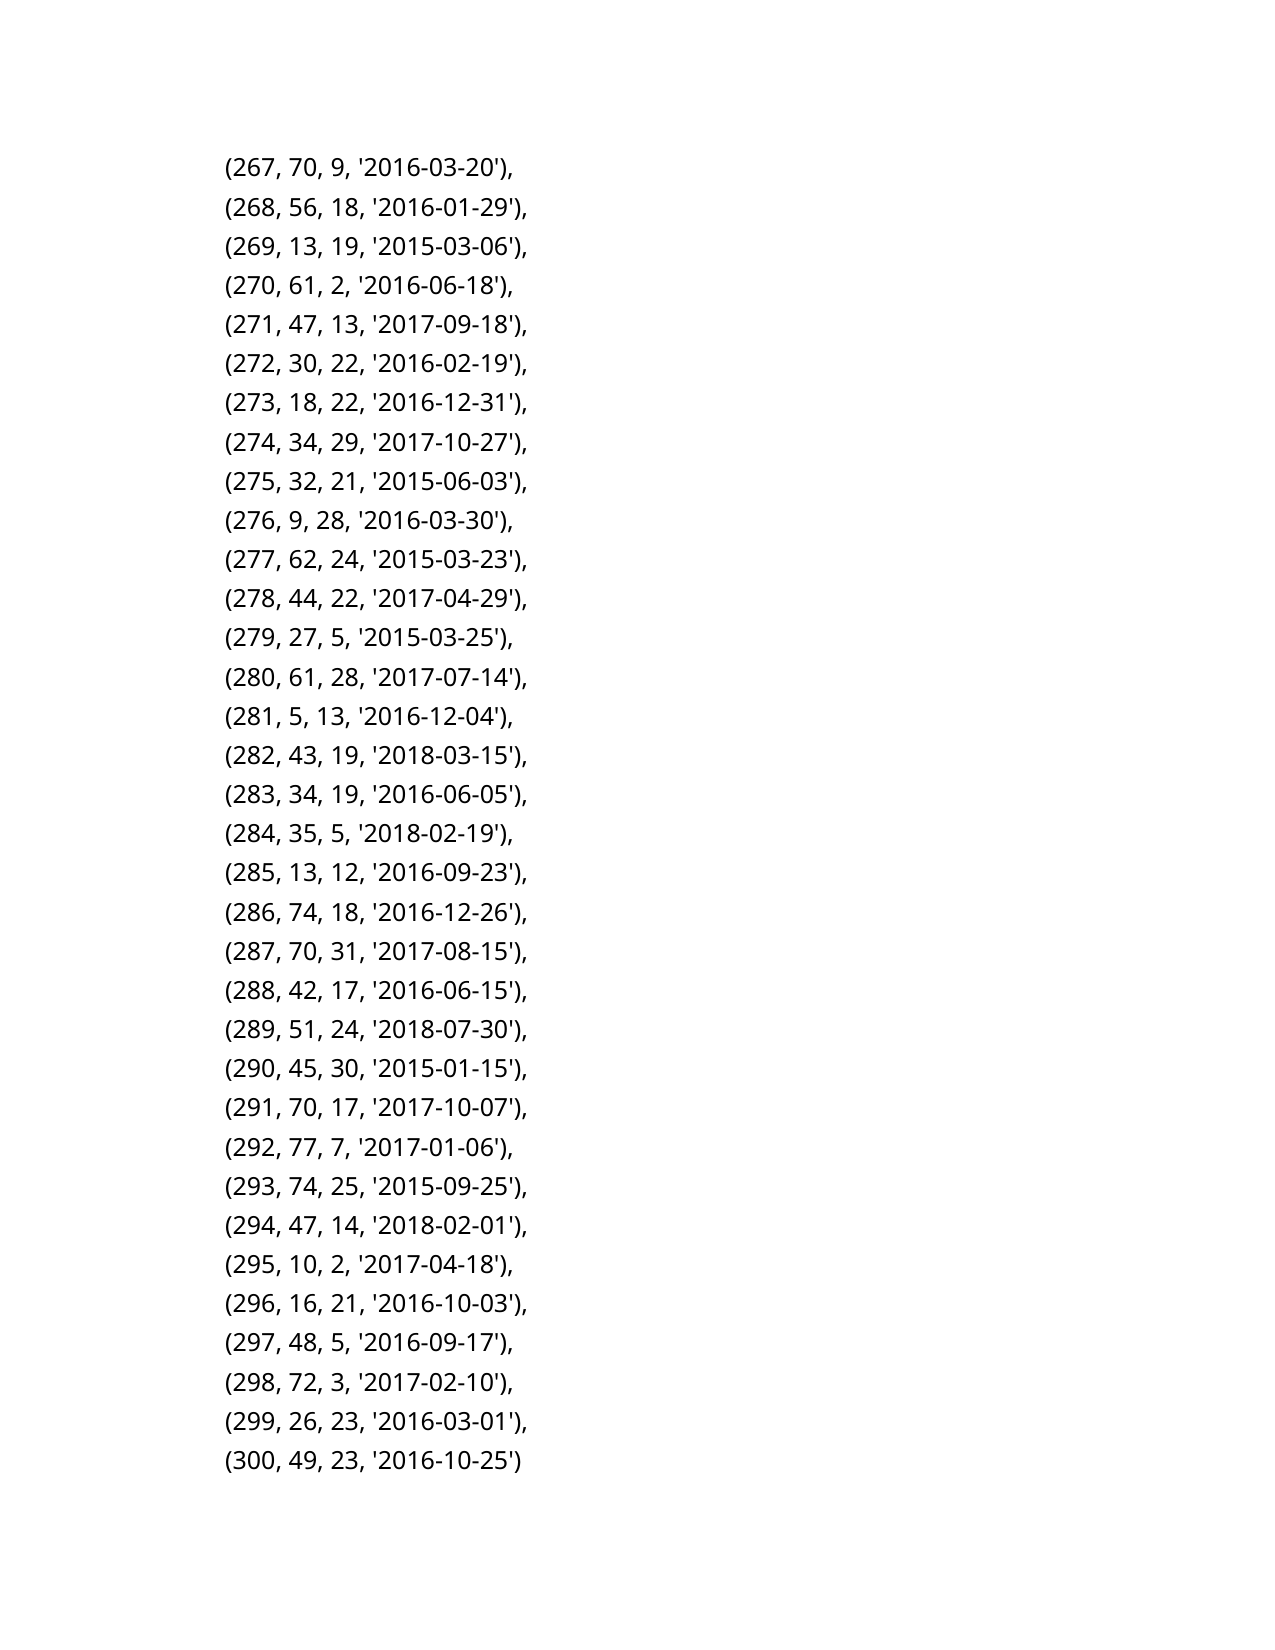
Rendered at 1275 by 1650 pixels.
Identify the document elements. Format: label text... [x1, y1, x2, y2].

text (281, 5, 13, '2016-12-04'), [225, 698, 1125, 732]
text (288, 42, 17, '2016-06-15'), [225, 972, 1125, 1007]
text (267, 70, 9, '2016-03-20'), [225, 150, 1125, 184]
text (292, 77, 7, '2017-01-06'), [225, 1129, 1125, 1163]
text (290, 45, 30, '2015-01-15'), [225, 1051, 1125, 1085]
text (271, 47, 13, '2017-09-18'), [225, 307, 1125, 341]
text (285, 13, 12, '2016-09-23'), [225, 855, 1125, 889]
text (291, 70, 17, '2017-10-07'), [225, 1090, 1125, 1124]
text (287, 70, 31, '2017-08-15'), [225, 933, 1125, 967]
text (279, 27, 5, '2015-03-25'), [225, 620, 1125, 654]
text (296, 16, 21, '2016-10-03'), [225, 1286, 1125, 1320]
text (272, 30, 22, '2016-02-19'), [225, 346, 1125, 380]
text (273, 18, 22, '2016-12-31'), [225, 385, 1125, 419]
text (269, 13, 19, '2015-03-06'), [225, 228, 1125, 262]
text (300, 49, 23, '2016-10-25') [225, 1442, 1125, 1477]
text (277, 62, 24, '2015-03-23'), [225, 542, 1125, 576]
text (286, 74, 18, '2016-12-26'), [225, 894, 1125, 928]
text (280, 61, 28, '2017-07-14'), [225, 659, 1125, 693]
text (270, 61, 2, '2016-06-18'), [225, 267, 1125, 302]
text (289, 51, 24, '2018-07-30'), [225, 1012, 1125, 1046]
text (295, 10, 2, '2017-04-18'), [225, 1247, 1125, 1281]
text (297, 48, 5, '2016-09-17'), [225, 1325, 1125, 1359]
text (283, 34, 19, '2016-06-05'), [225, 777, 1125, 811]
text (268, 56, 18, '2016-01-29'), [225, 189, 1125, 223]
text (284, 35, 5, '2018-02-19'), [225, 816, 1125, 850]
text (294, 47, 14, '2018-02-01'), [225, 1207, 1125, 1242]
text (274, 34, 29, '2017-10-27'), [225, 424, 1125, 458]
text (293, 74, 25, '2015-09-25'), [225, 1168, 1125, 1202]
text (278, 44, 22, '2017-04-29'), [225, 581, 1125, 615]
text (282, 43, 19, '2018-03-15'), [225, 737, 1125, 772]
text (276, 9, 28, '2016-03-30'), [225, 502, 1125, 537]
text (298, 72, 3, '2017-02-10'), [225, 1364, 1125, 1398]
text (275, 32, 21, '2015-06-03'), [225, 463, 1125, 497]
text (299, 26, 23, '2016-03-01'), [225, 1403, 1125, 1437]
